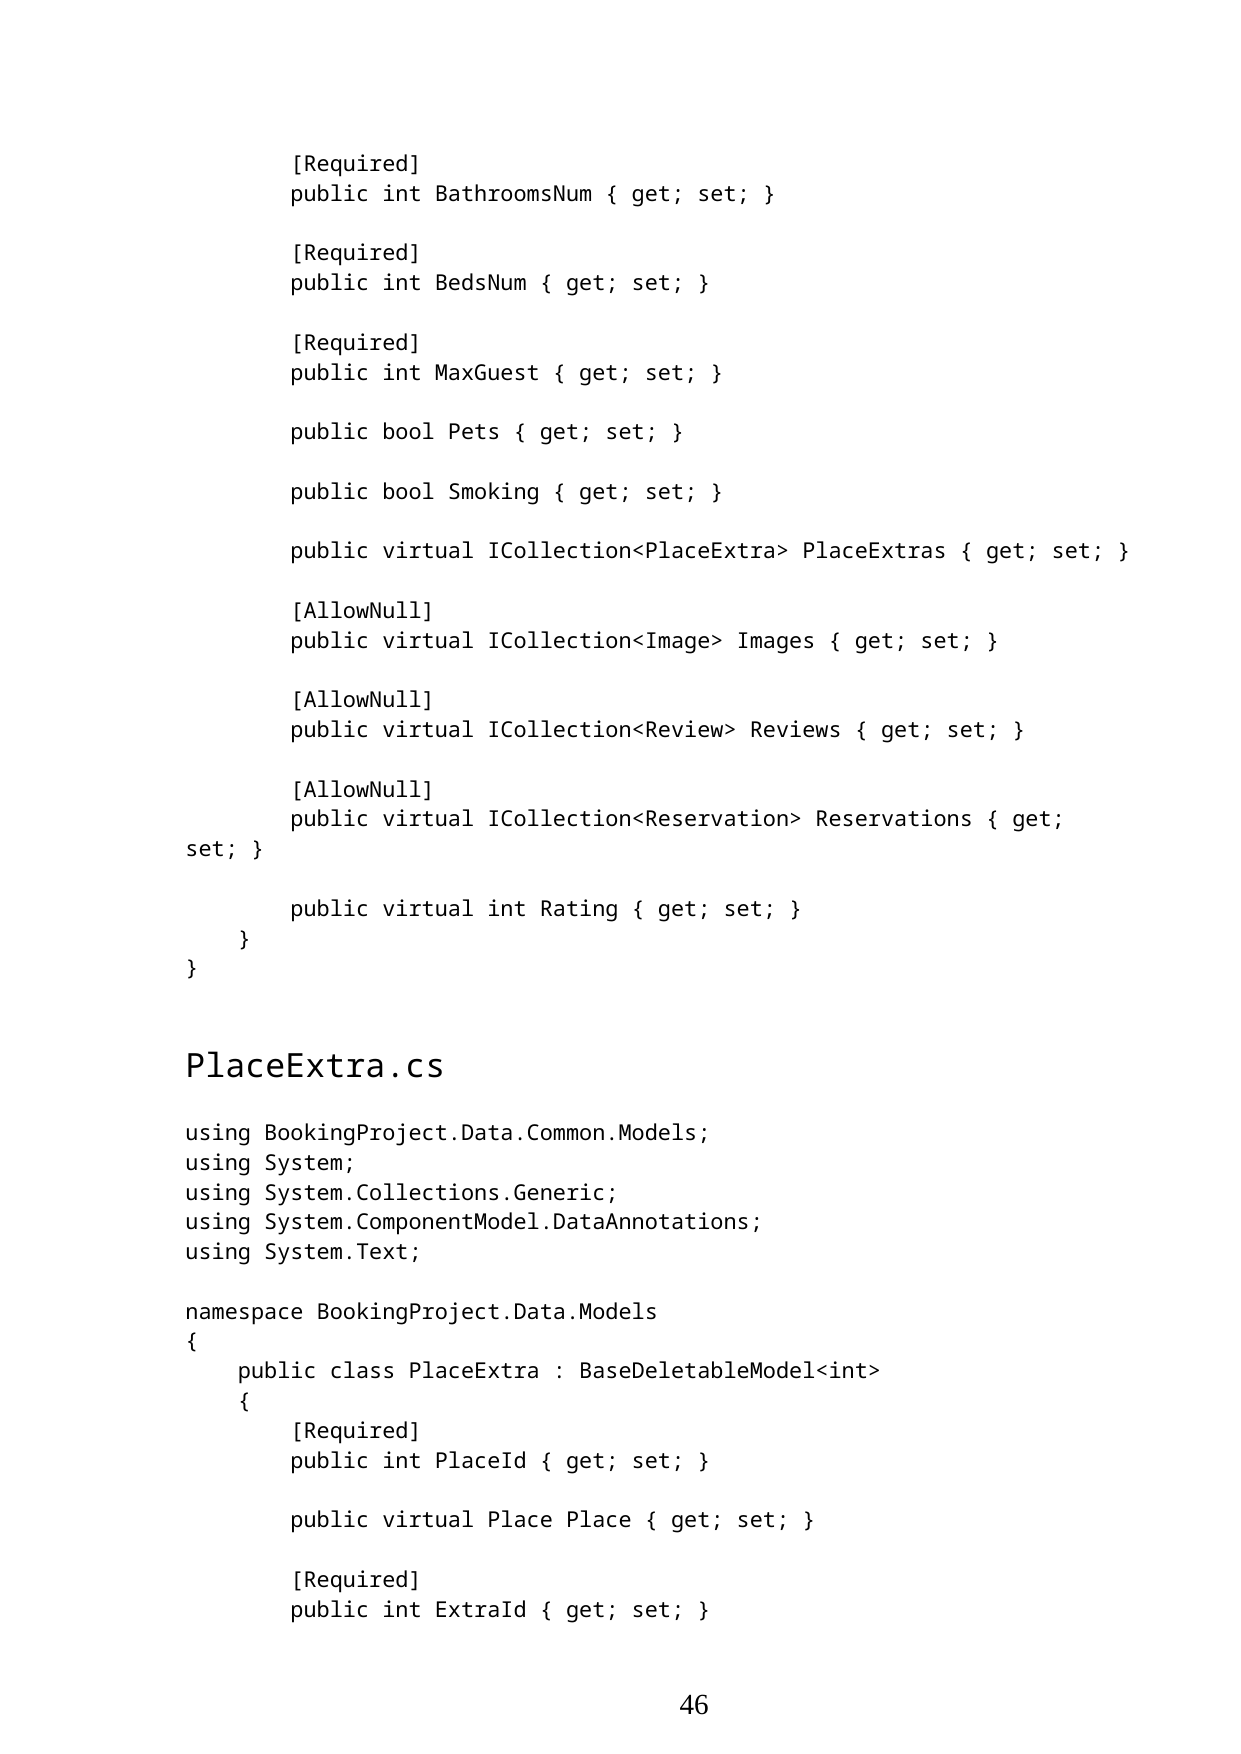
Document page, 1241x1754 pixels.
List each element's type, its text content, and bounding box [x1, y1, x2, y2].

text [AllowNull] [185, 595, 1152, 624]
text namespace BookingProject.Data.Models [185, 1296, 1152, 1325]
text [Required] [185, 1564, 1152, 1593]
text [Required] [185, 1415, 1152, 1444]
text public virtual int Rating { get; set; } [185, 893, 1152, 922]
text public int MaxGuest { get; set; } [185, 356, 1152, 386]
text public virtual ICollection<Reservation> Reservations { get; set; } [185, 803, 1152, 863]
text { [185, 1385, 1152, 1415]
text using System.Text; [185, 1236, 1152, 1266]
text public bool Pets { get; set; } [185, 416, 1152, 446]
text using System.Collections.Generic; [185, 1176, 1152, 1206]
text [Required] [185, 237, 1152, 267]
text public virtual ICollection<Image> Images { get; set; } [185, 624, 1152, 654]
text public int PlaceId { get; set; } [185, 1444, 1152, 1474]
text [Required] [185, 327, 1152, 356]
text { [185, 1325, 1152, 1355]
text public int BedsNum { get; set; } [185, 267, 1152, 297]
text using System; [185, 1147, 1152, 1176]
text public virtual ICollection<PlaceExtra> PlaceExtras { get; set; } [185, 535, 1152, 565]
text public class PlaceExtra : BaseDeletableModel<int> [185, 1355, 1152, 1385]
text PlaceExtra.cs [185, 1042, 1152, 1087]
text public bool Smoking { get; set; } [185, 476, 1152, 505]
text public virtual ICollection<Review> Reviews { get; set; } [185, 714, 1152, 744]
text [Required] [185, 148, 1152, 178]
text [AllowNull] [185, 684, 1152, 714]
text public int BathroomsNum { get; set; } [185, 178, 1152, 207]
text [AllowNull] [185, 773, 1152, 803]
text public virtual Place Place { get; set; } [185, 1504, 1152, 1534]
text using BookingProject.Data.Common.Models; [185, 1117, 1152, 1147]
text public int ExtraId { get; set; } [185, 1593, 1152, 1623]
text } [185, 922, 1152, 952]
text } [185, 952, 1152, 982]
text using System.ComponentModel.DataAnnotations; [185, 1206, 1152, 1236]
